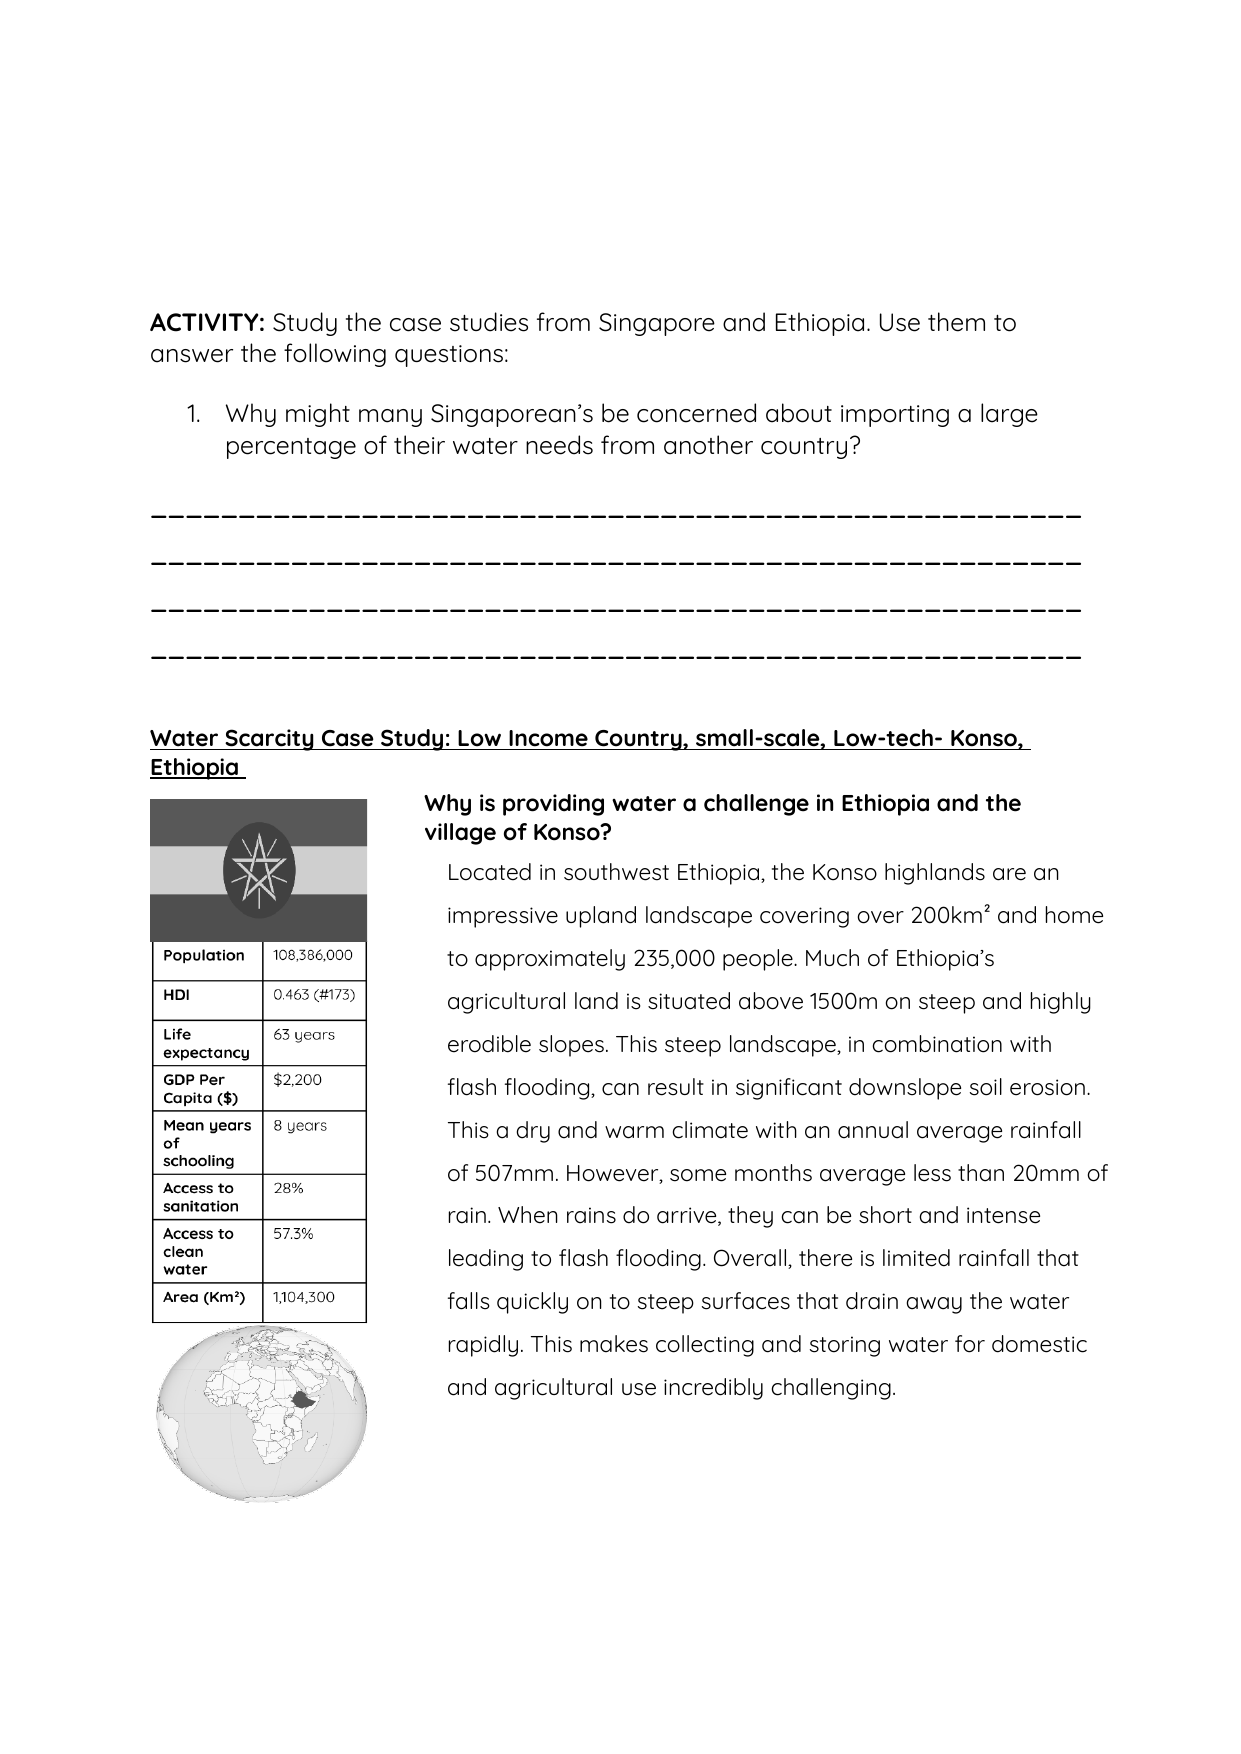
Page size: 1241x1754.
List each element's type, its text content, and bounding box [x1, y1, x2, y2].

text Water Scarcity Case Study: Low Income Country, small-scale, Low-tech- Konso, Ethiopia [150, 724, 1090, 781]
text ____________________________________________________________________________________________________________________________________________________________________________________________________________________ [150, 489, 1090, 661]
picture [151, 942, 368, 1324]
list Why might many Singaporean’s be concerned about importing a large percentage of their water needs from another country? [187, 398, 1090, 460]
text ACTIVITY: Study the case studies from Singapore and Ethiopia. Use them to answer the following questions: [150, 306, 1090, 369]
